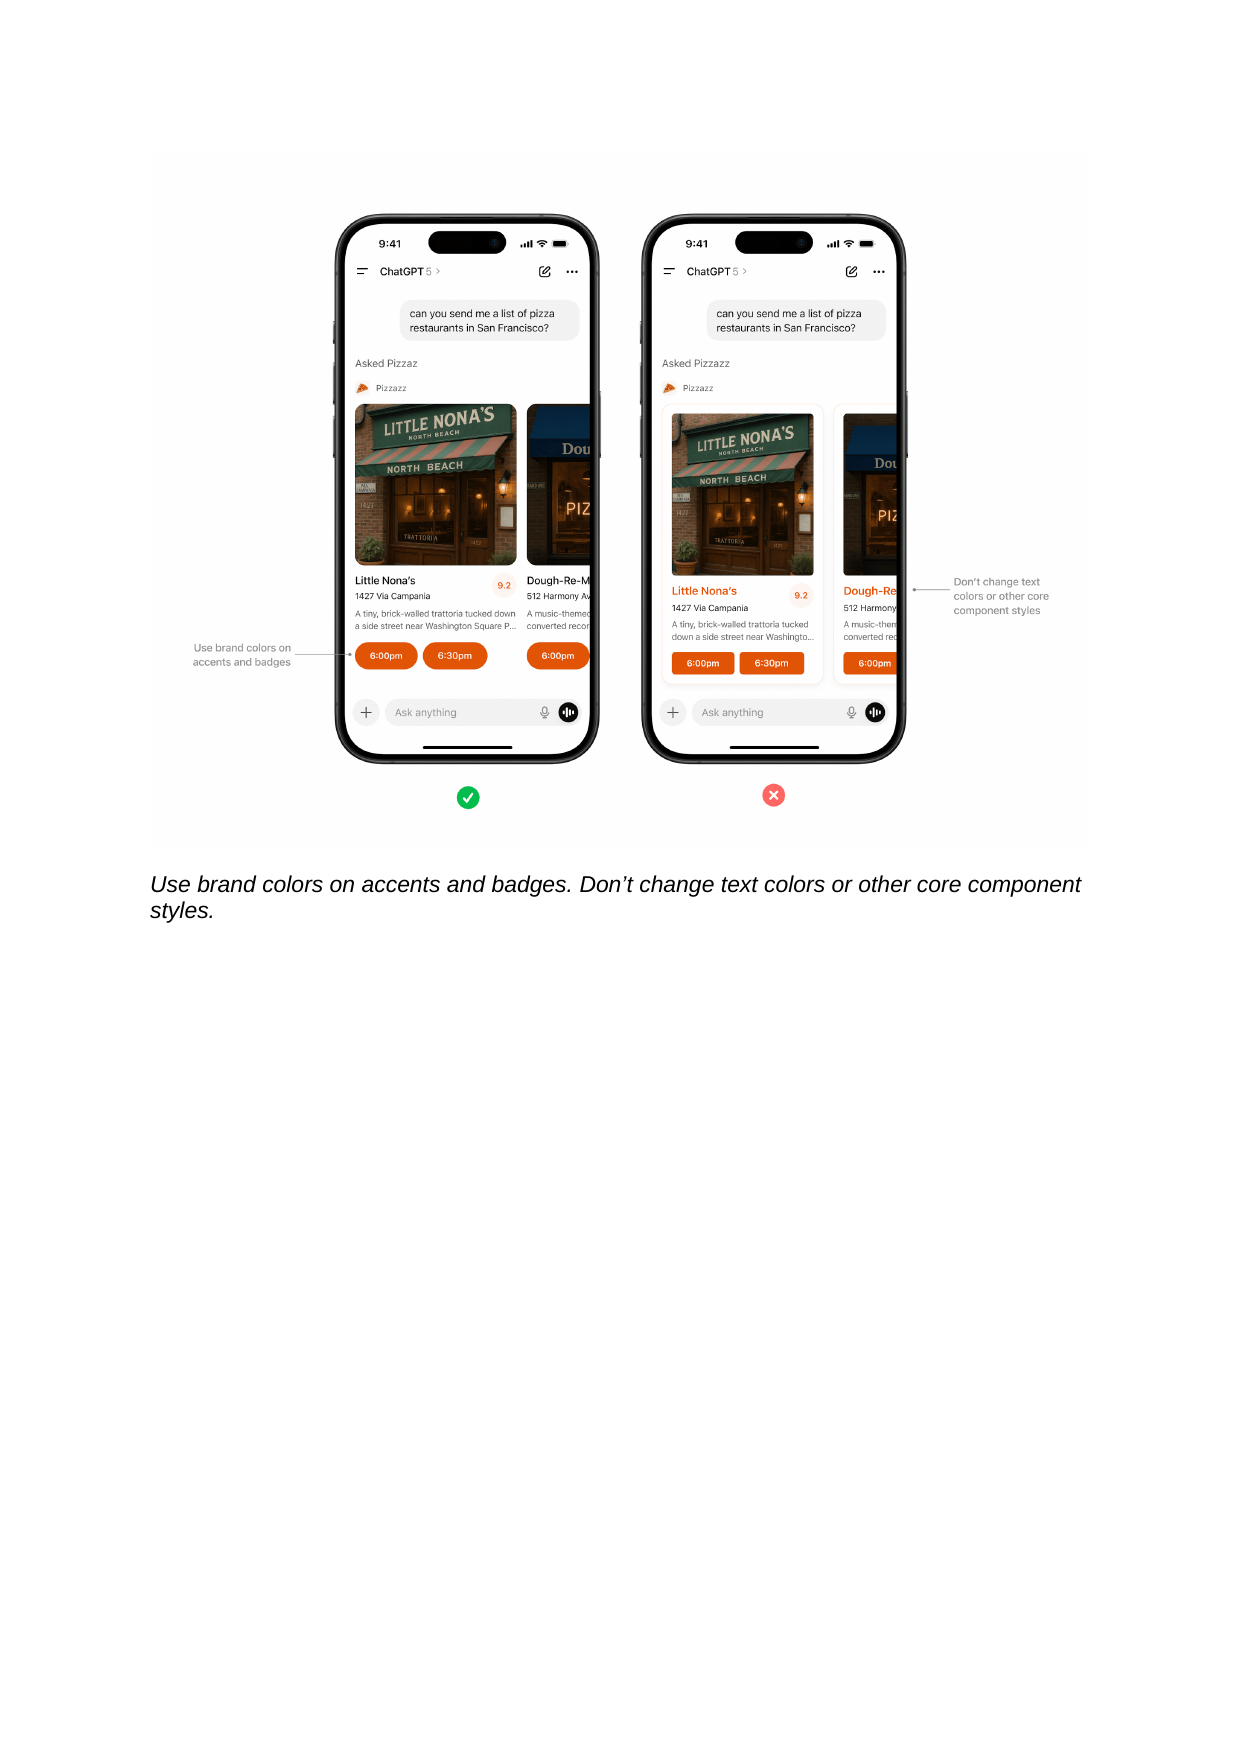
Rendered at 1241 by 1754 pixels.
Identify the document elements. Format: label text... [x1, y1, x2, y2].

text Use brand colors on accents and badges. Don’t change text colors or other core component styles. [150, 871, 1090, 923]
picture [150, 150, 1091, 846]
